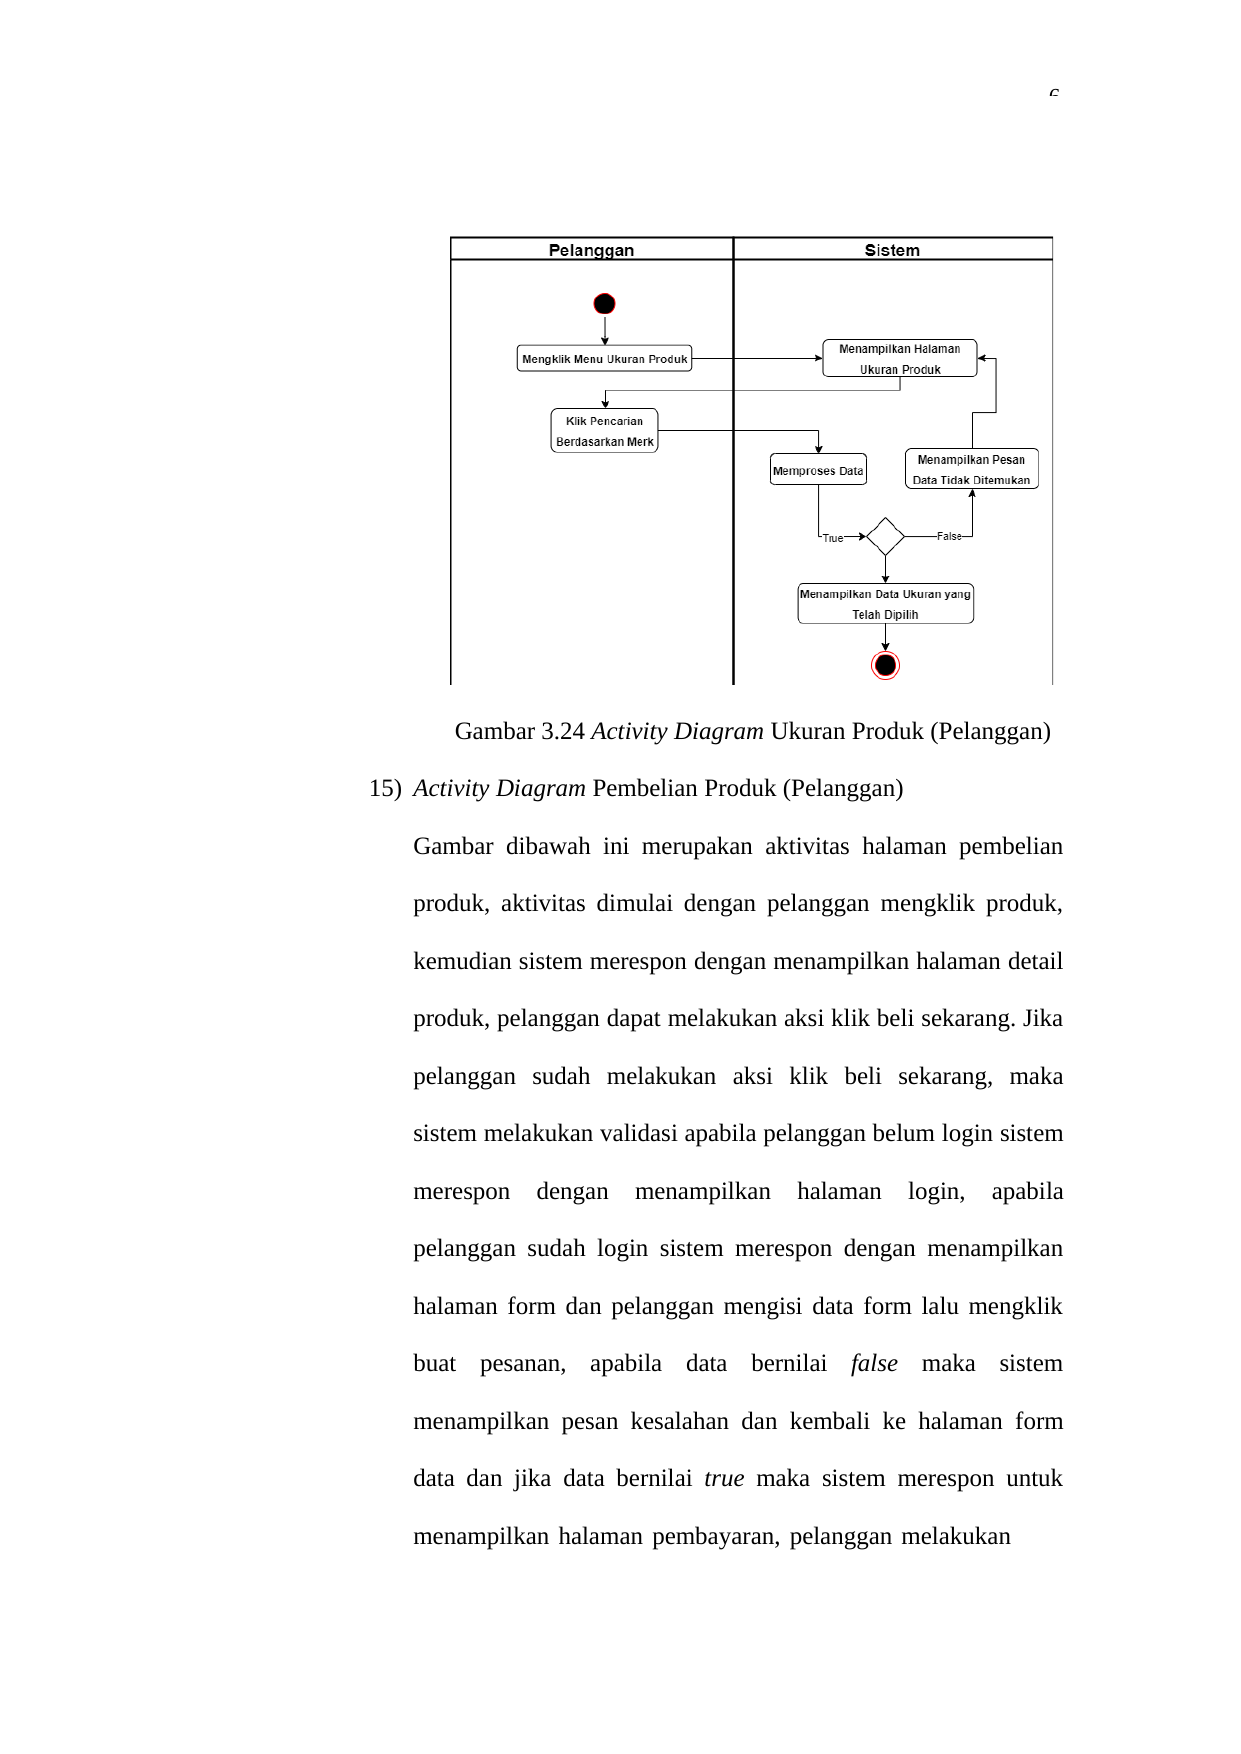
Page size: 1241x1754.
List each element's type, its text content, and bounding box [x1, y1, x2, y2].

list Activity Diagram Pembelian Produk (Pelanggan) [369, 773, 1176, 802]
text Gambar 3.24 Activity Diagram Ukuran Produk (Pelanggan) [454, 716, 1176, 745]
text Gambar dibawah ini merupakan aktivitas halaman pembelian produk, aktivitas dimulai dengan pelanggan mengklik produk, kemudian sistem merespon dengan menampilkan halaman detail produk, pelanggan dapat melakukan aksi klik beli sekarang. Jika pelanggan sudah melakukan aksi klik beli sekarang, maka sistem melakukan validasi apabila pelanggan belum login sistem merespon dengan menampilkan halaman login, apabila pelanggan sudah login sistem merespon dengan menampilkan halaman form dan pelanggan mengisi data form lalu mengklik buat pesanan, apabila data bernilai false maka sistem menampilkan pesan kesalahan dan kembali ke halaman form data dan jika data bernilai true maka sistem merespon untuk menampilkan halaman pembayaran, pelanggan melakukan [413, 831, 1064, 1550]
picture [450, 236, 1054, 685]
